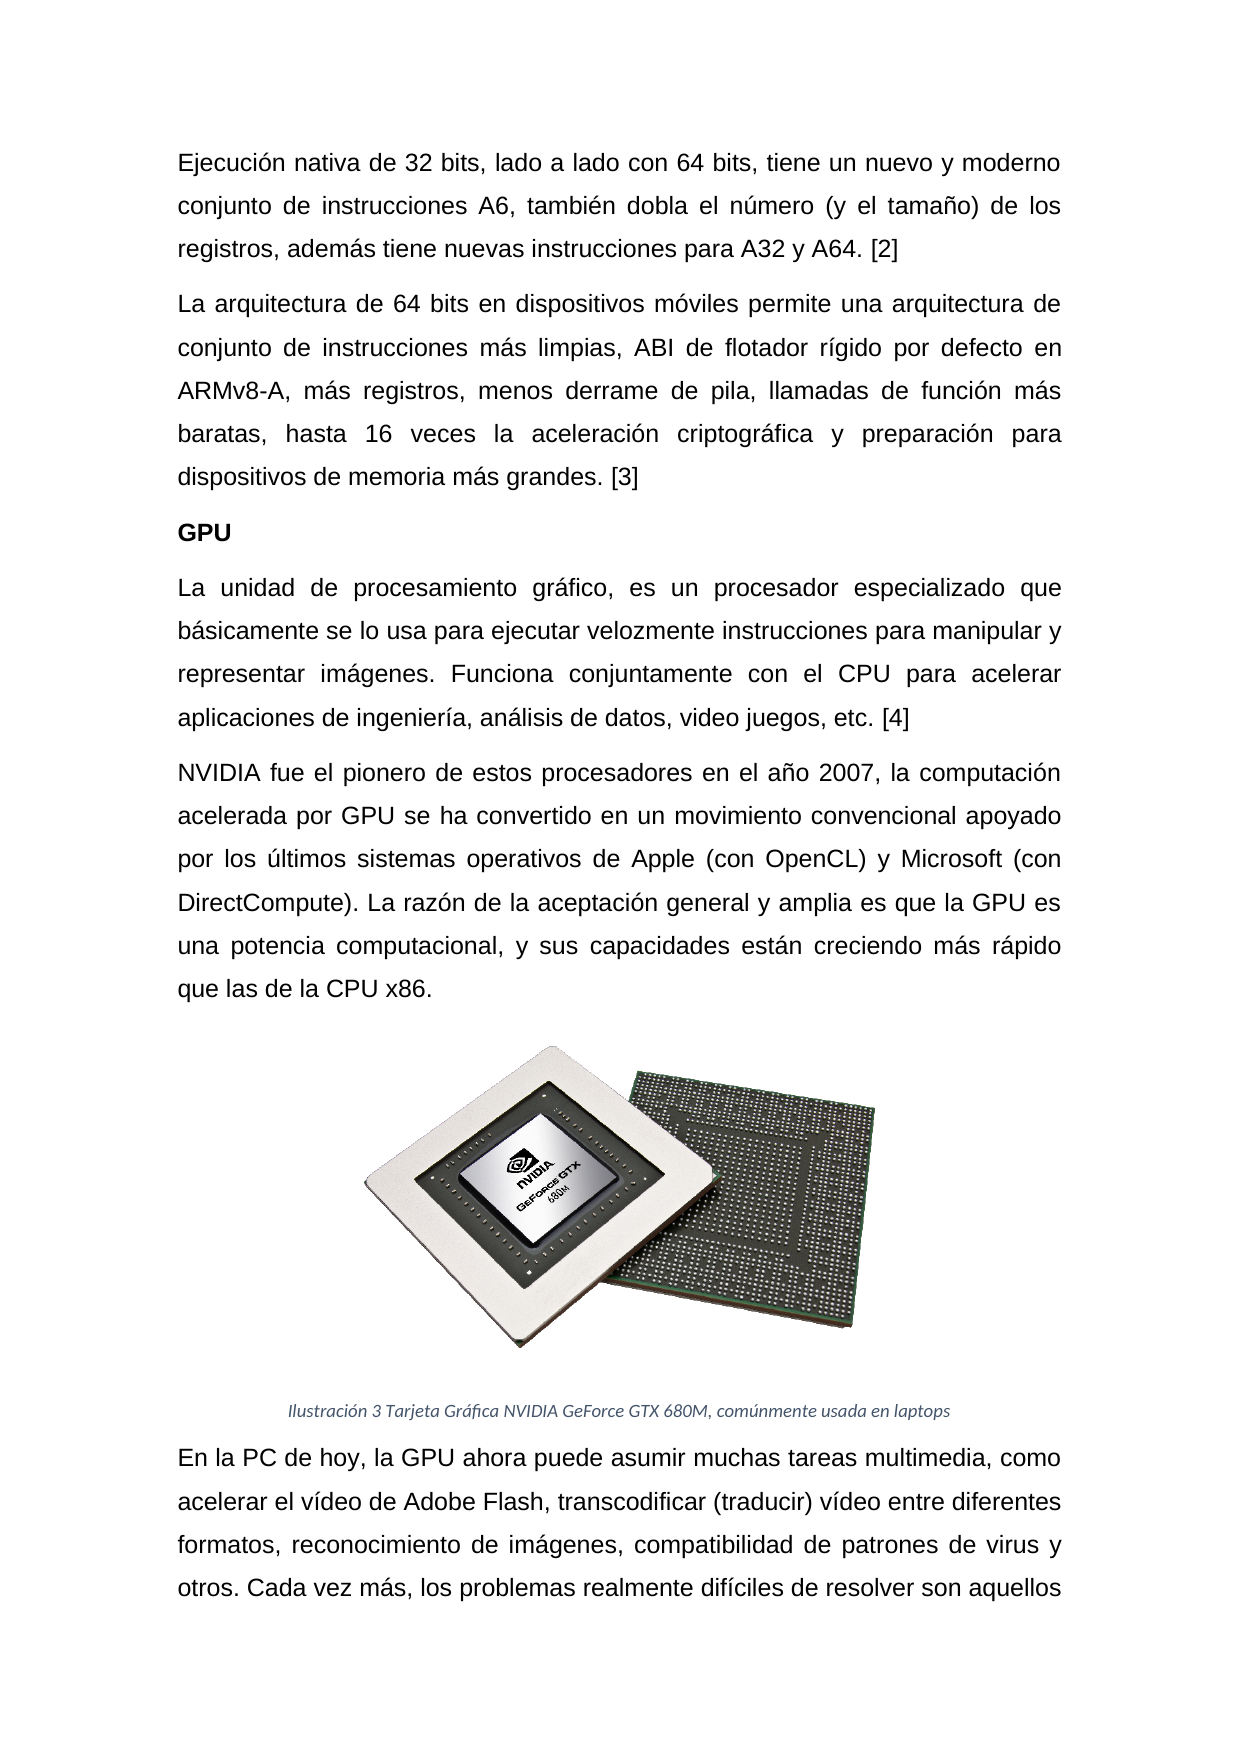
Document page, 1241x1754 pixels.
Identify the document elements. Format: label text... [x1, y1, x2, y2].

text La arquitectura de 64 bits en dispositivos móviles permite una arquitectura de conjunto de instrucciones más limpias, ABI de flotador rígido por defecto en ARMv8-A, más registros, menos derrame de pila, llamadas de función más baratas, hasta 16 veces la aceleración criptográfica y preparación para dispositivos de memoria más grandes. [177, 289, 1063, 491]
text La unidad de procesamiento gráfico, es un procesador especializado que básicamente se lo usa para ejecutar velozmente instrucciones para manipular y representar imágenes. Funciona conjuntamente con el CPU para acelerar aplicaciones de ingeniería, análisis de datos, video juegos, etc. [177, 573, 1063, 731]
picture [362, 1029, 878, 1374]
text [177, 1443, 1063, 1602]
text GPU [177, 518, 1063, 546]
text NVIDIA fue el pionero de estos procesadores en el año 2007, la computación acelerada por GPU se ha convertido en un movimiento convencional apoyado por los últimos sistemas operativos de Apple (con OpenCL) y Microsoft (con DirectCompute). La razón de la aceptación general y amplia es que la GPU es una potencia computacional, y sus capacidades están creciendo más rápido que las de la CPU x86. [177, 758, 1063, 1003]
text Ejecución nativa de 32 bits, lado a lado con 64 bits, tiene un nuevo y moderno conjunto de instrucciones A6, también dobla el número (y el tamaño) de los registros, además tiene nuevas instrucciones para A32 y A64. [177, 148, 1063, 263]
text Ilustración 3 Tarjeta Gráfica NVIDIA GeForce GTX 680M, comúnmente usada en laptops [177, 1400, 1063, 1423]
